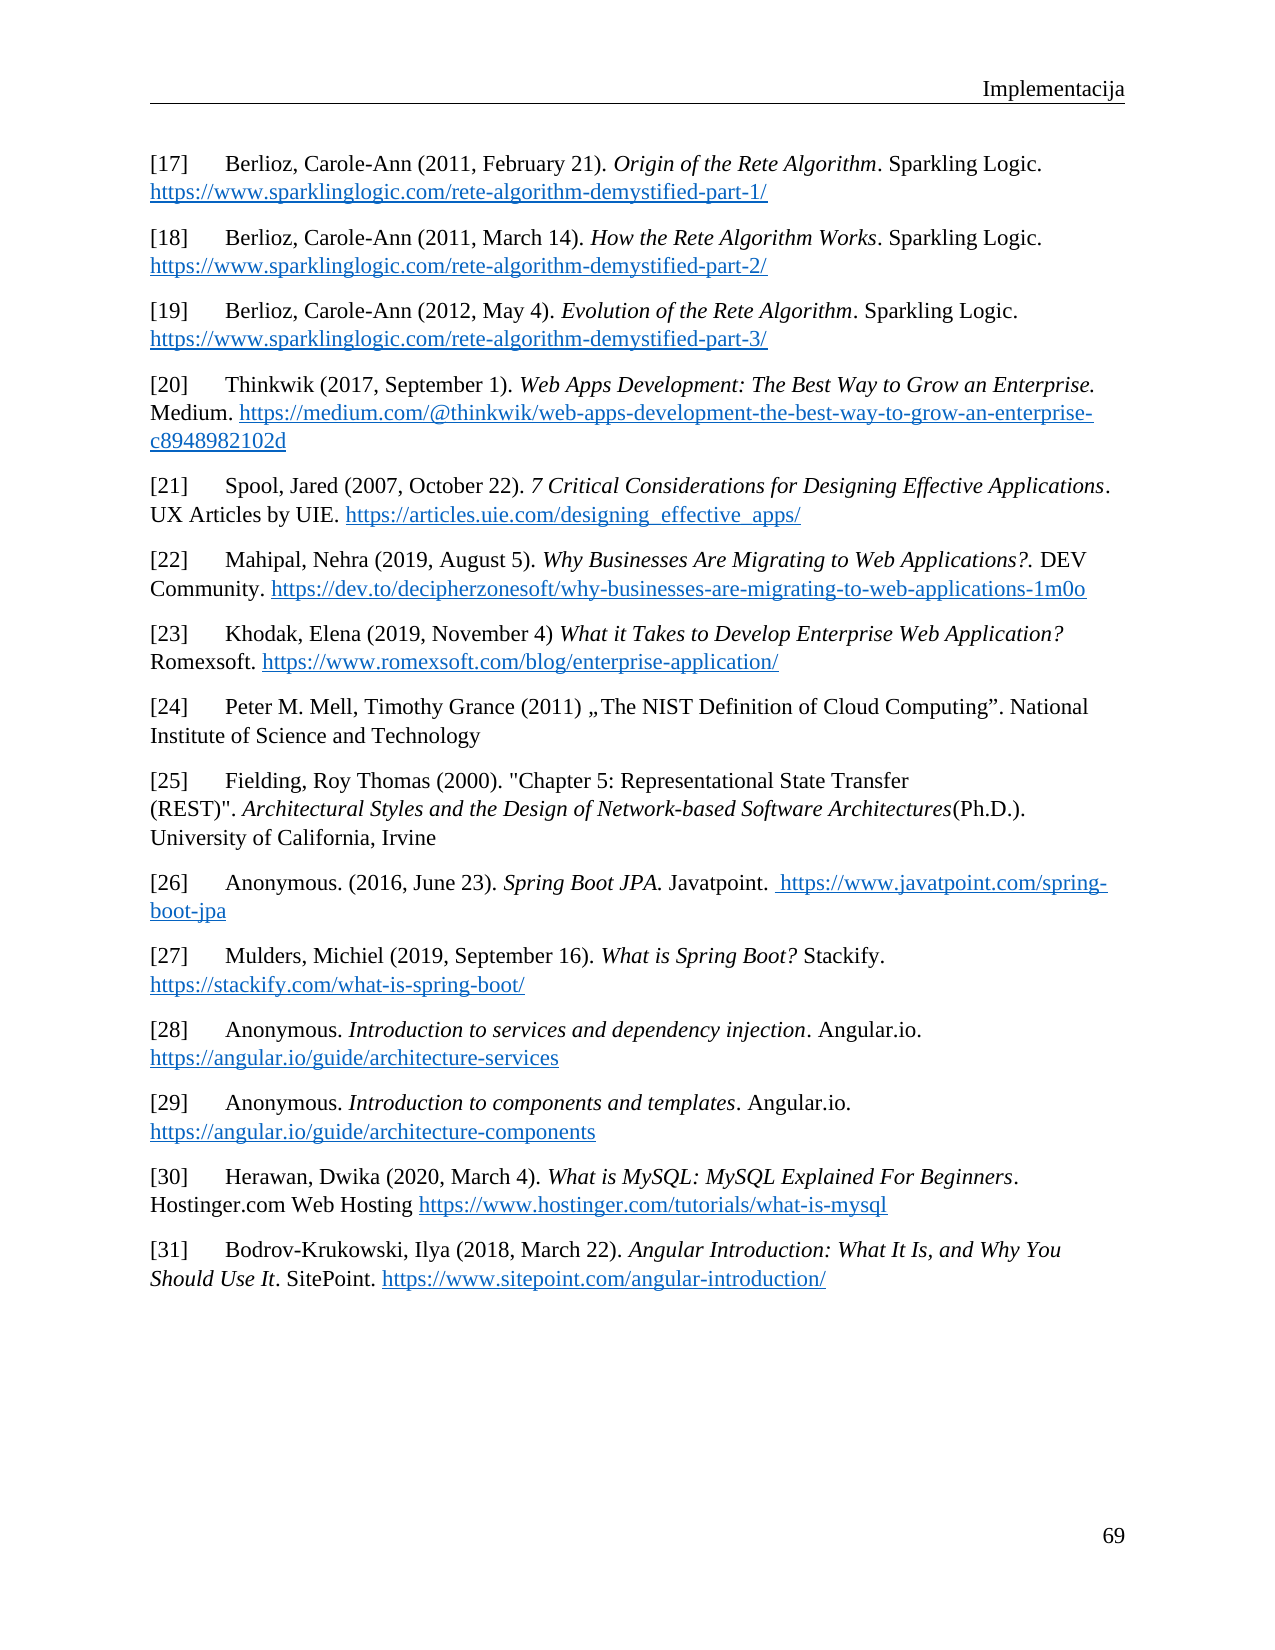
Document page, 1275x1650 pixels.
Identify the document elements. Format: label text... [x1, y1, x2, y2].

text [28] Anonymous. Introduction to services and dependency injection. Angular.io. https://angular.io/guide/architecture-services [150, 1016, 1125, 1071]
text [26] Anonymous. (2016, June 23). Spring Boot JPA. Javatpoint. https://www.javatpoint.com/spring-boot-jpa [150, 869, 1125, 923]
text [18] Berlioz, Carole-Ann (2011, March 14). How the Rete Algorithm Works. Sparkling Logic. https://www.sparklinglogic.com/rete-algorithm-demystified-part-2/ [150, 223, 1125, 278]
text [22] Mahipal, Nehra (2019, August 5). Why Businesses Are Migrating to Web Applications?. DEV Community. https://dev.to/decipherzonesoft/why-businesses-are-migrating-to-web-applications-1m0o [150, 546, 1125, 601]
text [21] Spool, Jared (2007, October 22). 7 Critical Considerations for Designing Effective Applications. UX Articles by UIE. https://articles.uie.com/designing_effective_apps/ [150, 473, 1125, 527]
text [29] Anonymous. Introduction to components and templates. Angular.io. https://angular.io/guide/architecture-components [150, 1089, 1125, 1144]
text [27] Mulders, Michiel (2019, September 16). What is Spring Boot? Stackify. https://stackify.com/what-is-spring-boot/ [150, 942, 1125, 997]
text [31] Bodrov-Krukowski, Ilya (2018, March 22). Angular Introduction: What It Is, and Why You Should Use It. SitePoint. https://www.sitepoint.com/angular-introduction/ [150, 1236, 1125, 1291]
text [19] Berlioz, Carole-Ann (2012, May 4). Evolution of the Rete Algorithm. Sparkling Logic. https://www.sparklinglogic.com/rete-algorithm-demystified-part-3/ [150, 297, 1125, 352]
text [24] Peter M. Mell, Timothy Grance (2011) „The NIST Definition of Cloud Computing”. National Institute of Science and Technology [150, 693, 1125, 748]
text [20] Thinkwik (2017, September 1). Web Apps Development: The Best Way to Grow an Enterprise. Medium. https://medium.com/@thinkwik/web-apps-development-the-best-way-to-grow-an-enterprise-c8948982102d [150, 371, 1125, 454]
text [25] Fielding, Roy Thomas (2000). "Chapter 5: Representational State Transfer (REST)". Architectural Styles and the Design of Network-based Software Architectures(Ph.D.). University of California, Irvine [150, 767, 1125, 850]
text [23] Khodak, Elena (2019, November 4) What it Takes to Develop Enterprise Web Application? Romexsoft. https://www.romexsoft.com/blog/enterprise-application/ [150, 620, 1125, 674]
text [17] Berlioz, Carole-Ann (2011, February 21). Origin of the Rete Algorithm. Sparkling Logic. https://www.sparklinglogic.com/rete-algorithm-demystified-part-1/ [150, 150, 1125, 205]
text [30] Herawan, Dwika (2020, March 4). What is MySQL: MySQL Explained For Beginners. Hostinger.com Web Hosting https://www.hostinger.com/tutorials/what-is-mysql [150, 1163, 1125, 1218]
